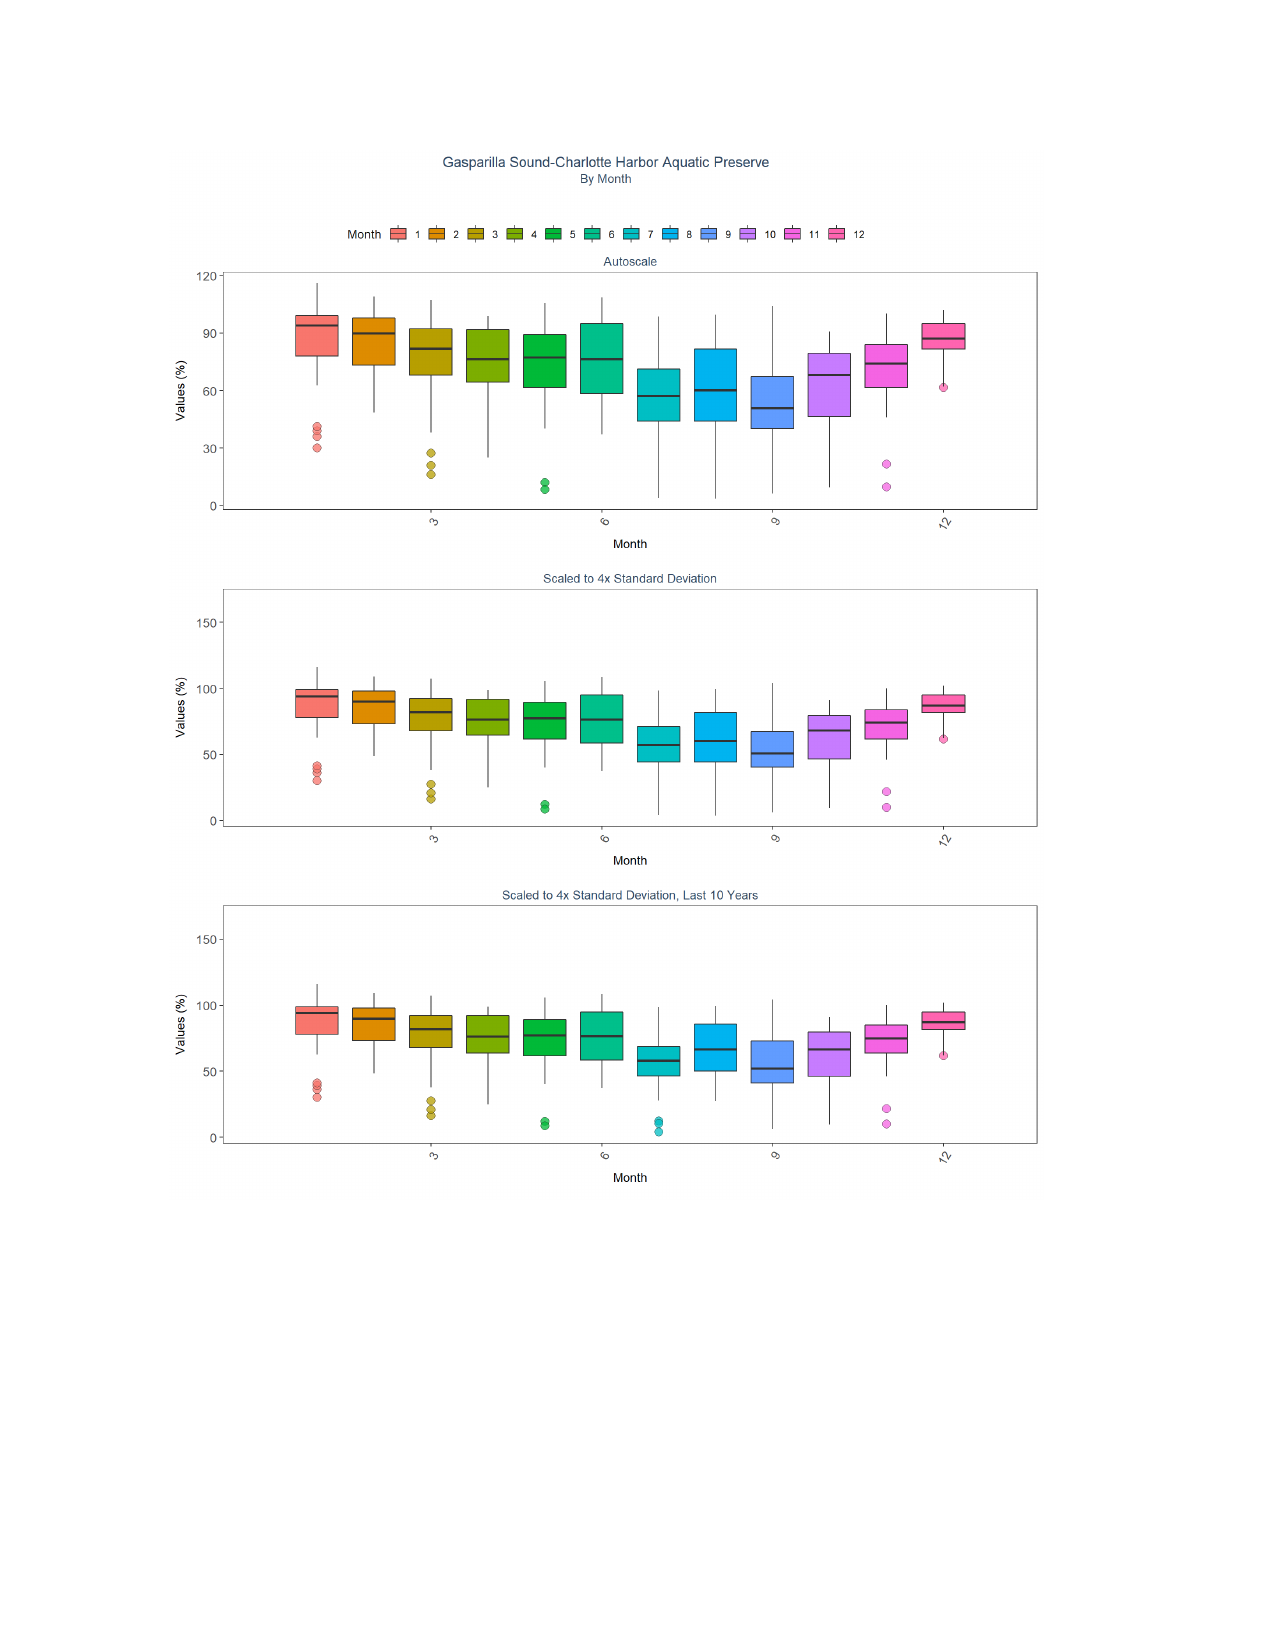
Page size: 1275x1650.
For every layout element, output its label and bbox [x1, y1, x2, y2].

picture [168, 150, 1044, 1200]
